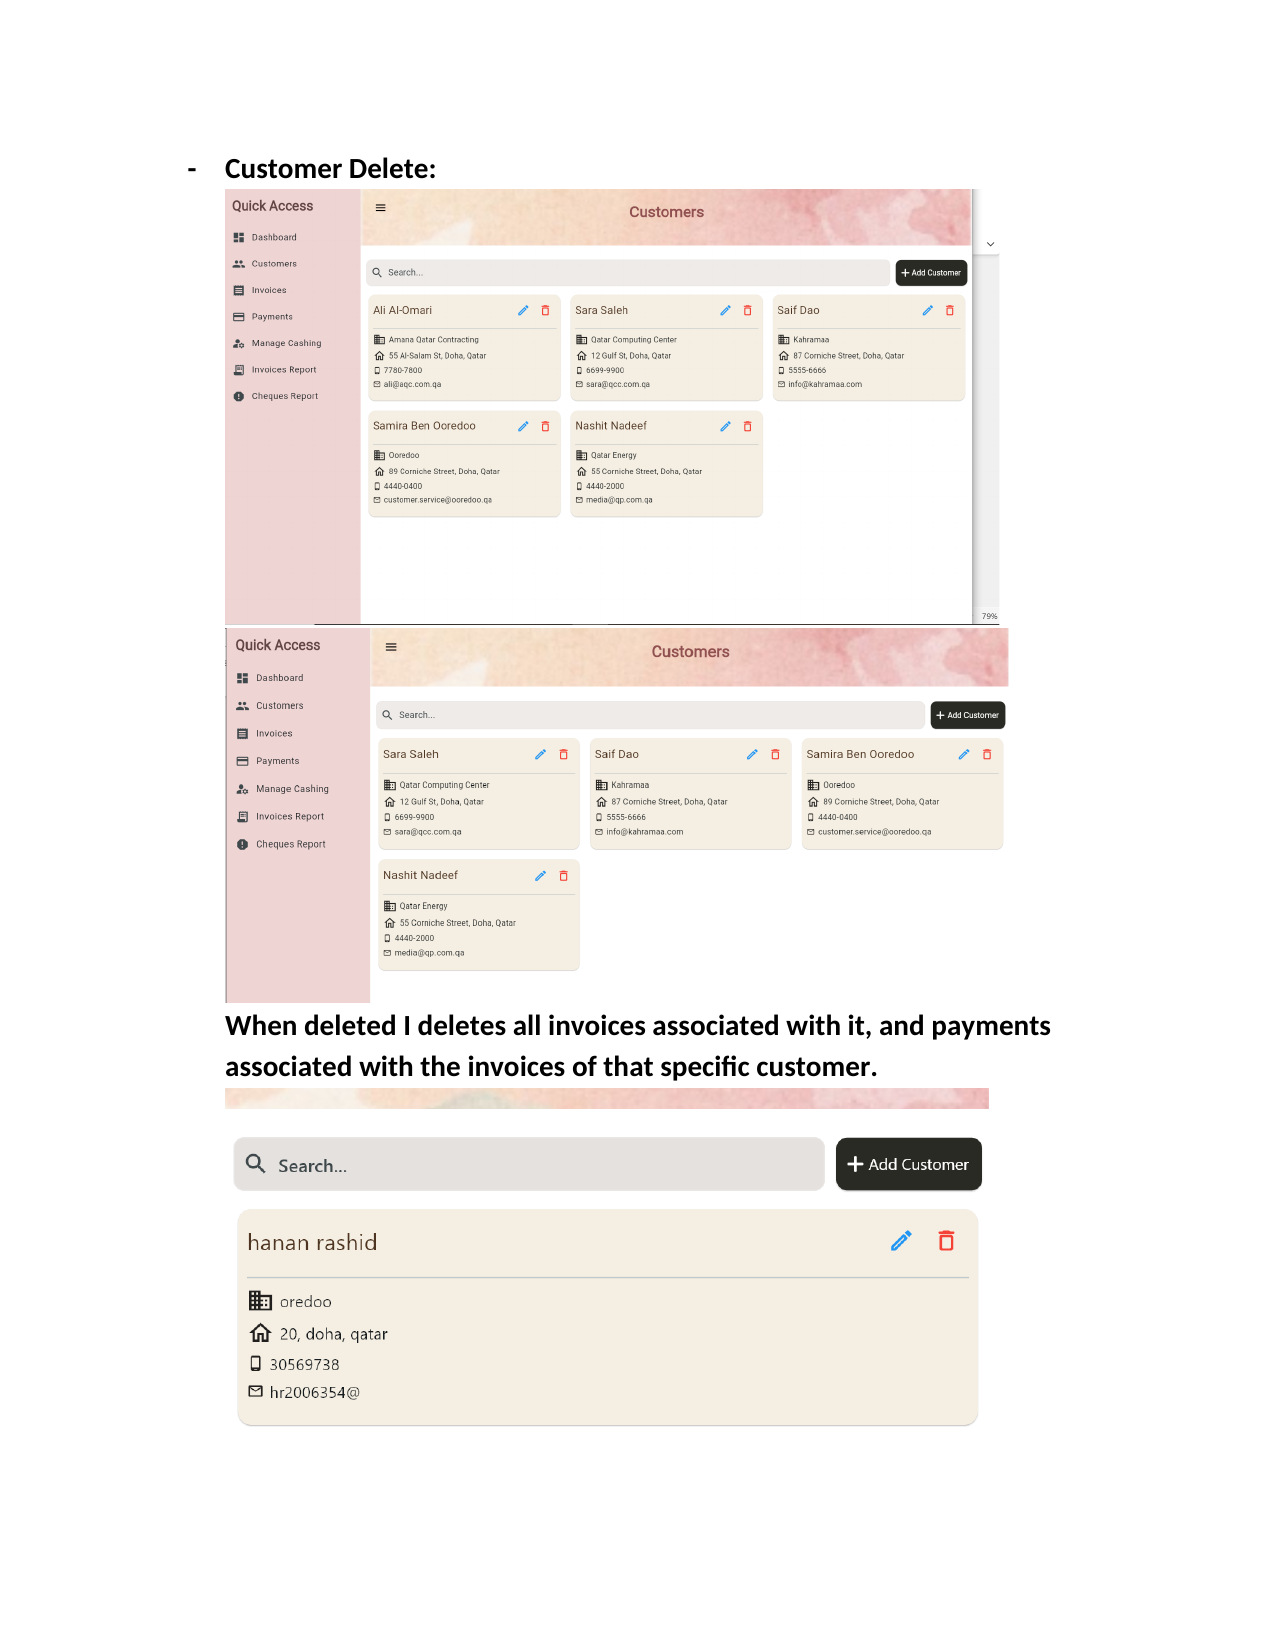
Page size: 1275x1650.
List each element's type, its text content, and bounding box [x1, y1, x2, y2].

picture [225, 189, 1000, 625]
picture [225, 1088, 989, 1462]
picture [225, 628, 1009, 1003]
list When deleted I deletes all invoices associated with it, and payments associated with the invoices of that specific customer. [225, 1007, 1125, 1083]
